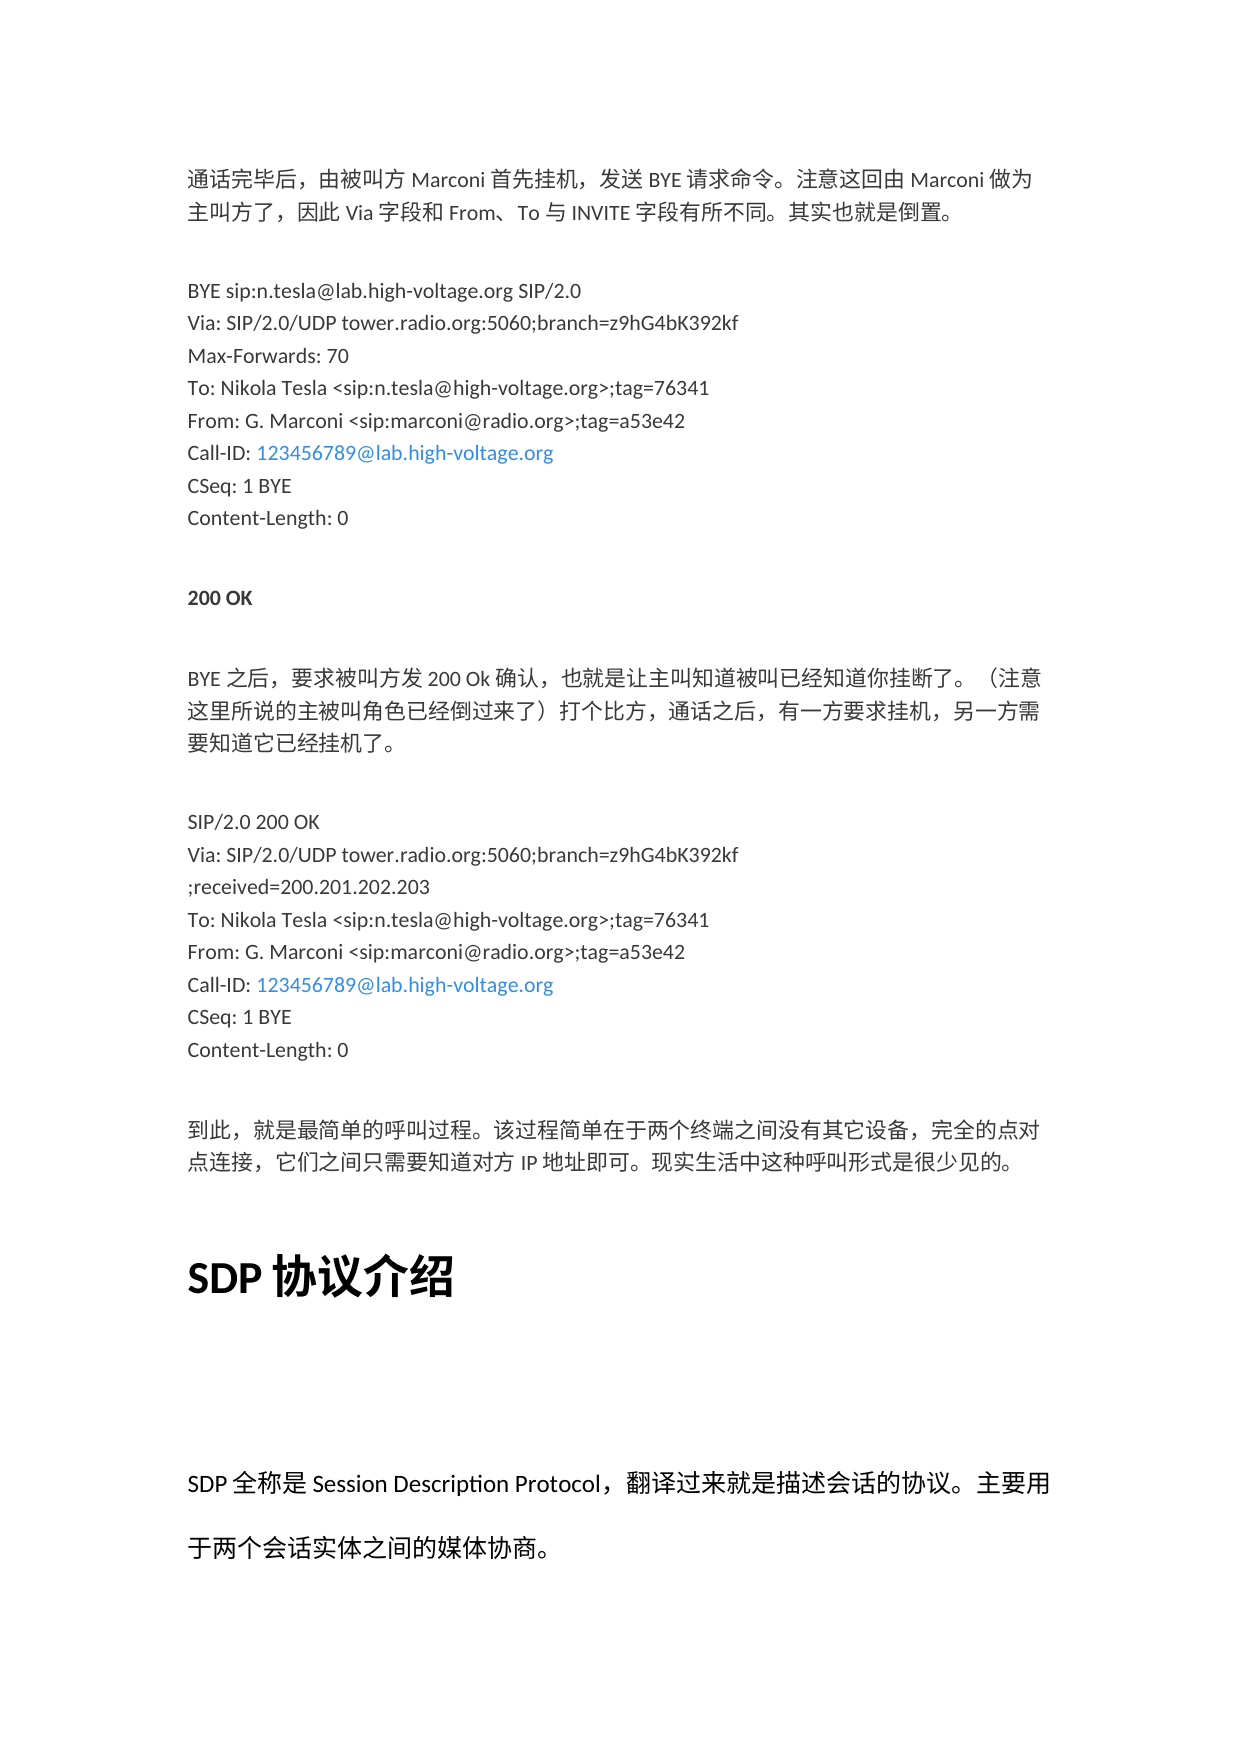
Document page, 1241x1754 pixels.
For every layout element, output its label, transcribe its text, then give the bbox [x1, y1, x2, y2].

subtitle SDP协议介绍 [187, 1224, 1053, 1322]
text 200 OK [187, 581, 1053, 614]
text BYE 之后，要求被叫方发 200 Ok 确认，也就是让主叫知道被叫已经知道你挂断了。（注意这里所说的主被叫角色已经倒过来了）打个比方，通话之后，有一方要求挂机，另一方需要知道它已经挂机了。 [187, 661, 1053, 758]
text 通话完毕后，由被叫方 Marconi 首先挂机，发送 BYE 请求命令。注意这回由 Marconi 做为主叫方了，因此 Via 字段和 From、To 与 INVITE 字段有所不同。其实也就是倒置。 [187, 162, 1053, 227]
text SIP/2.0 200 OK Via: SIP/2.0/UDP tower.radio.org:5060;branch=z9hG4bK392kf ;received=200.201.202.203 To: Nikola Tesla <sip:n.tesla@high-voltage.org>;tag=76341 From: G. Marconi <sip:marconi@radio.org>;tag=a53e42 Call-ID: 123456789@lab.high-voltage.org CSeq: 1 BYE Content-Length: 0 [187, 805, 1053, 1065]
text 到此，就是最简单的呼叫过程。该过程简单在于两个终端之间没有其它设备，完全的点对点连接，它们之间只需要知道对方 IP 地址即可。现实生活中这种呼叫形式是很少见的。 [187, 1112, 1053, 1177]
text SDP全称是Session Description Protocol，翻译过来就是描述会话的协议。主要用于两个会话实体之间的媒体协商。 [187, 1449, 1053, 1579]
text BYE sip:n.tesla@lab.high-voltage.org SIP/2.0 Via: SIP/2.0/UDP tower.radio.org:5060;branch=z9hG4bK392kf Max-Forwards: 70 To: Nikola Tesla <sip:n.tesla@high-voltage.org>;tag=76341 From: G. Marconi <sip:marconi@radio.org>;tag=a53e42 Call-ID: 123456789@lab.high-voltage.org CSeq: 1 BYE Content-Length: 0 [187, 274, 1053, 534]
